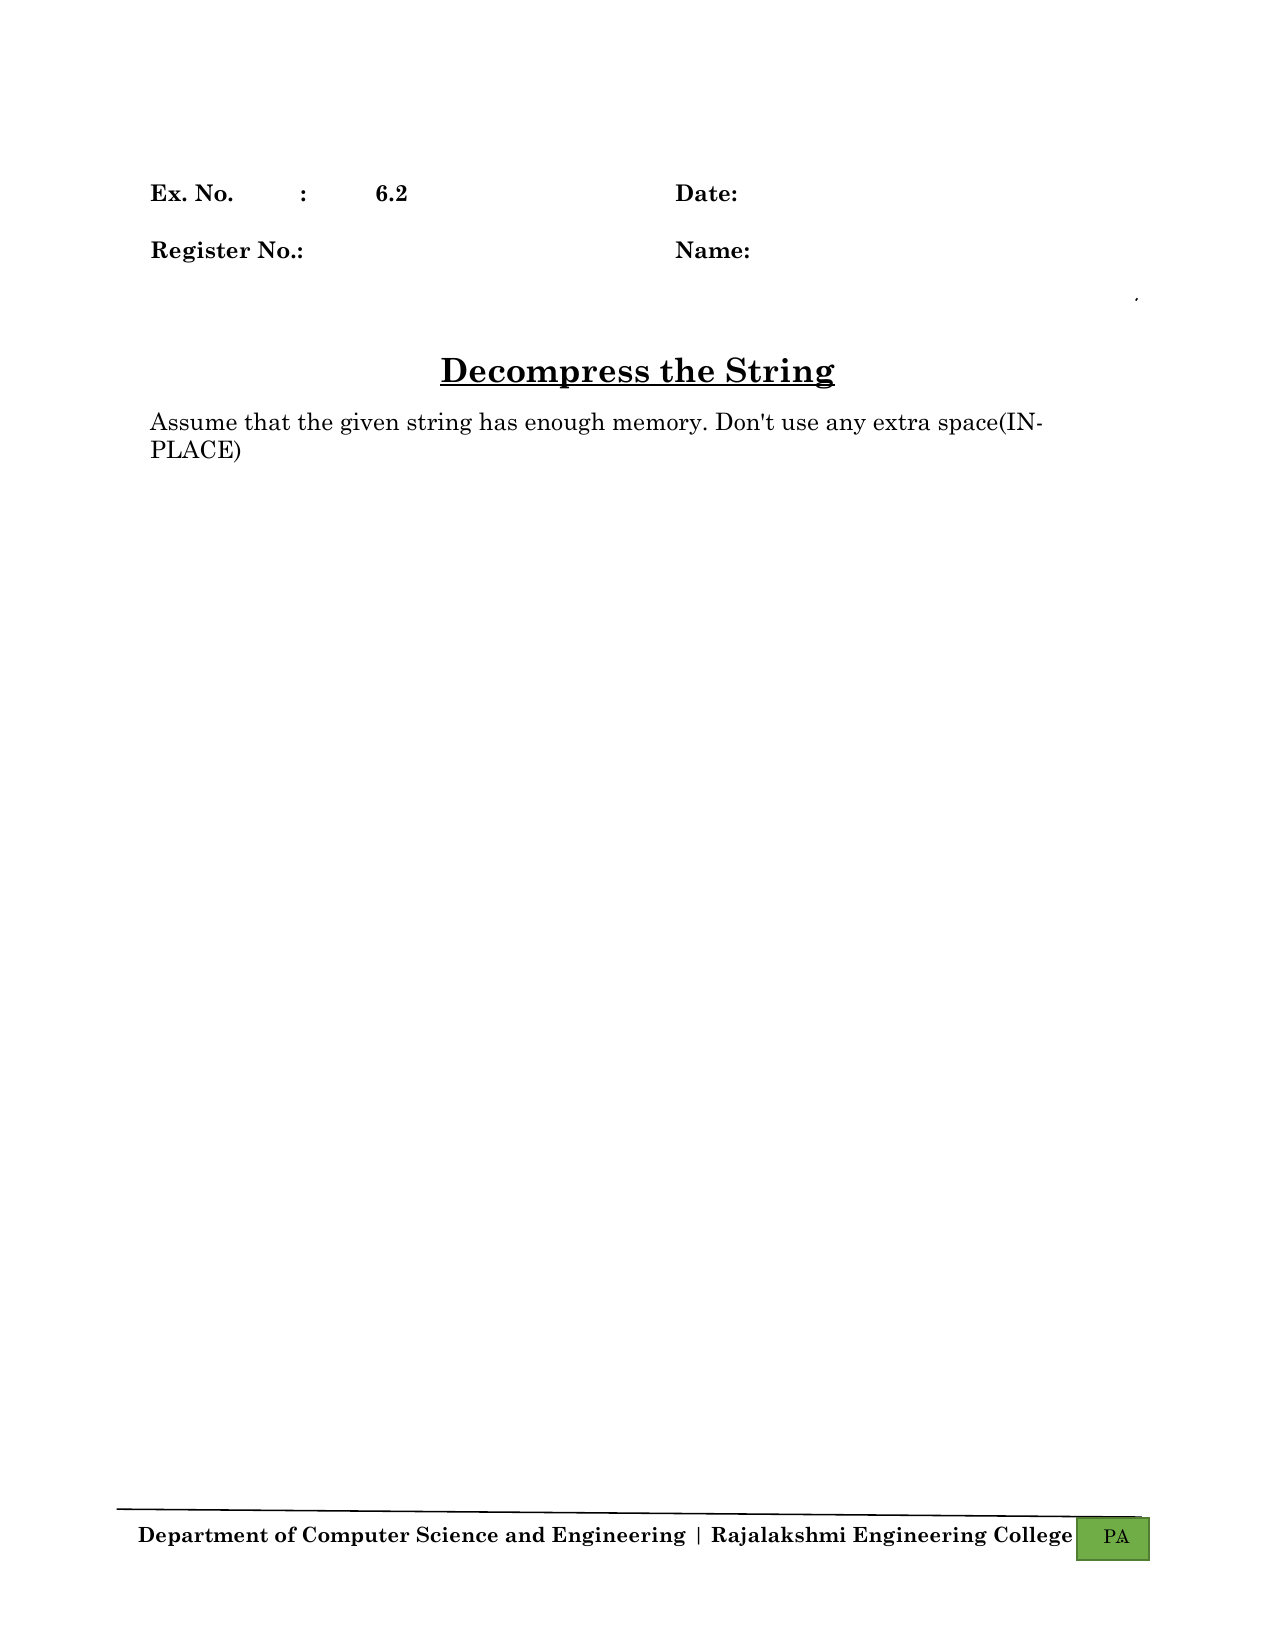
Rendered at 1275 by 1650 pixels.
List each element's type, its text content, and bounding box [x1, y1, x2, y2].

text Assume that the given string has enough memory. Don't use any extra space(IN-PLACE) [150, 406, 1125, 464]
text Decompress the String [150, 349, 1125, 389]
text Ex. No. : 6.2 Date: [150, 179, 1125, 207]
text Register No.: Name: [150, 236, 1125, 263]
